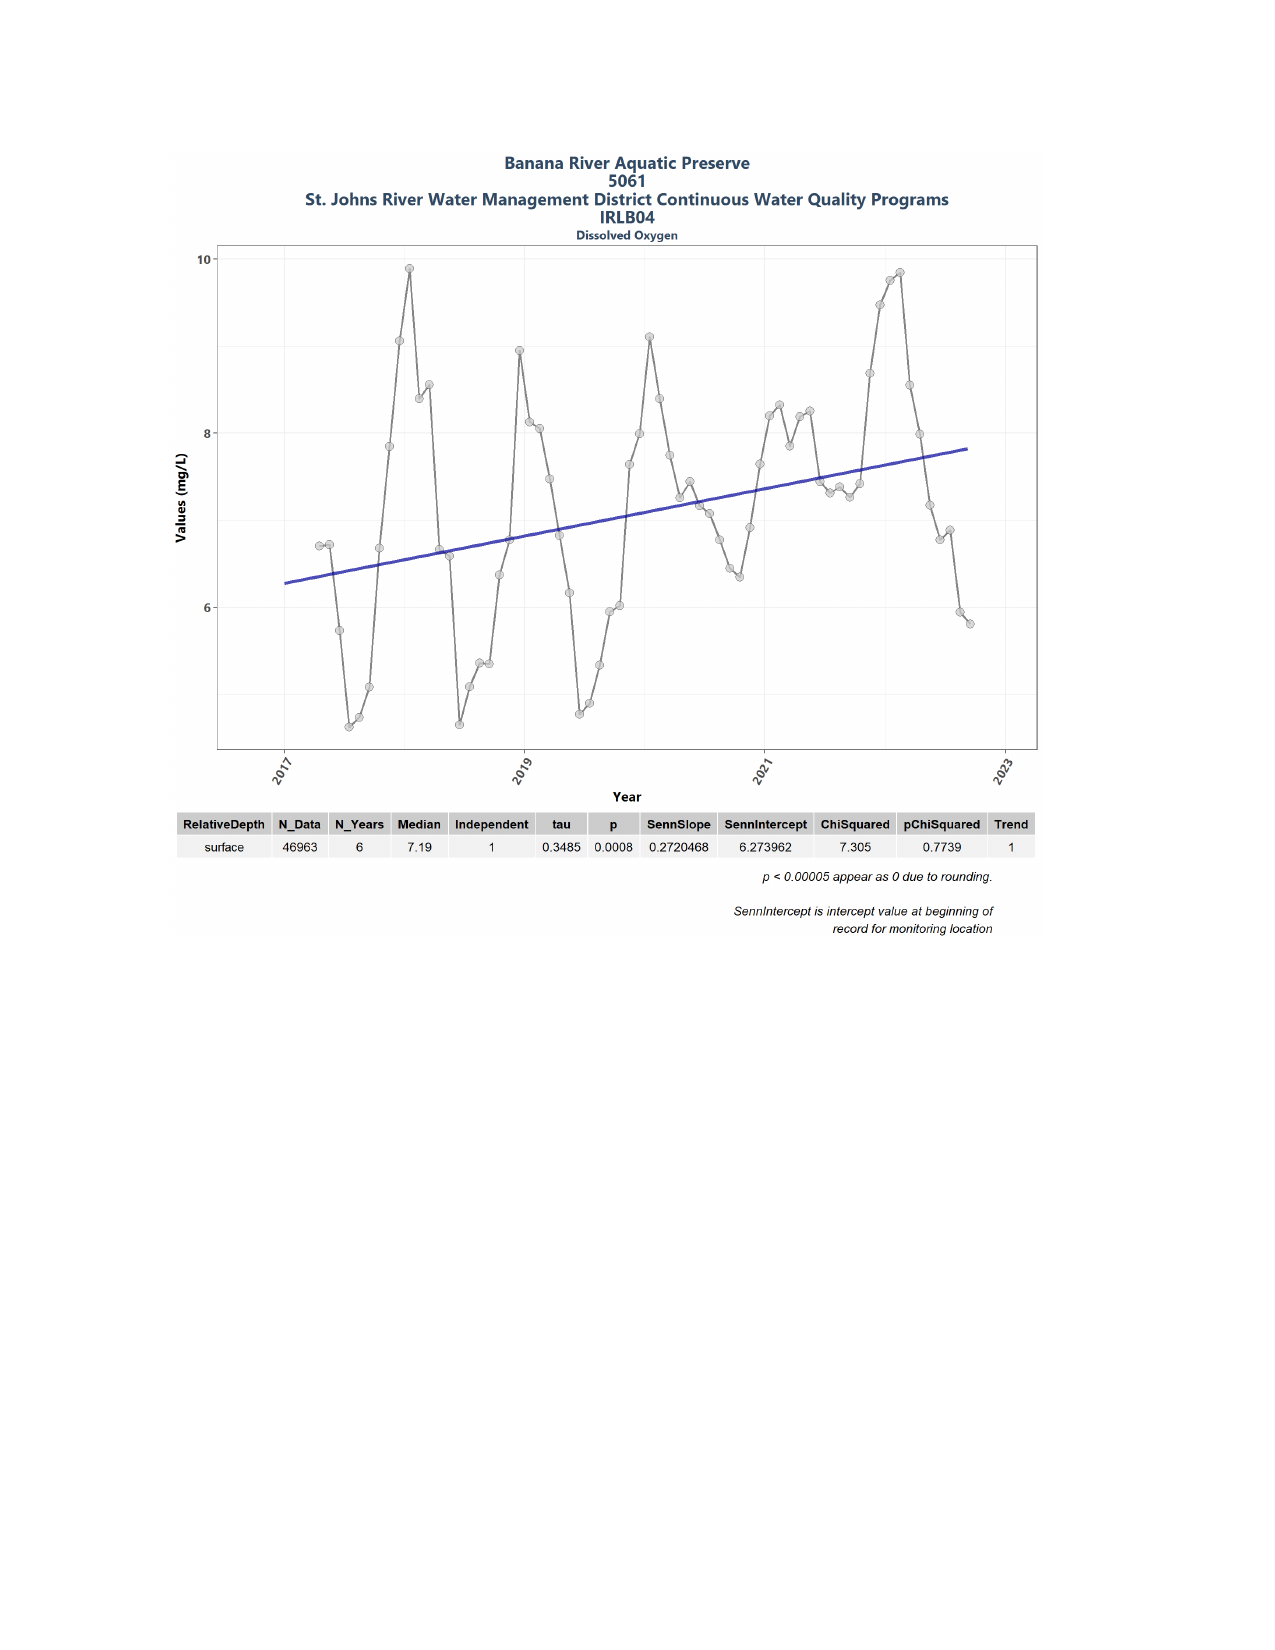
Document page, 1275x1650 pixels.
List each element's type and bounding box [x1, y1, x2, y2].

picture [168, 150, 1044, 938]
